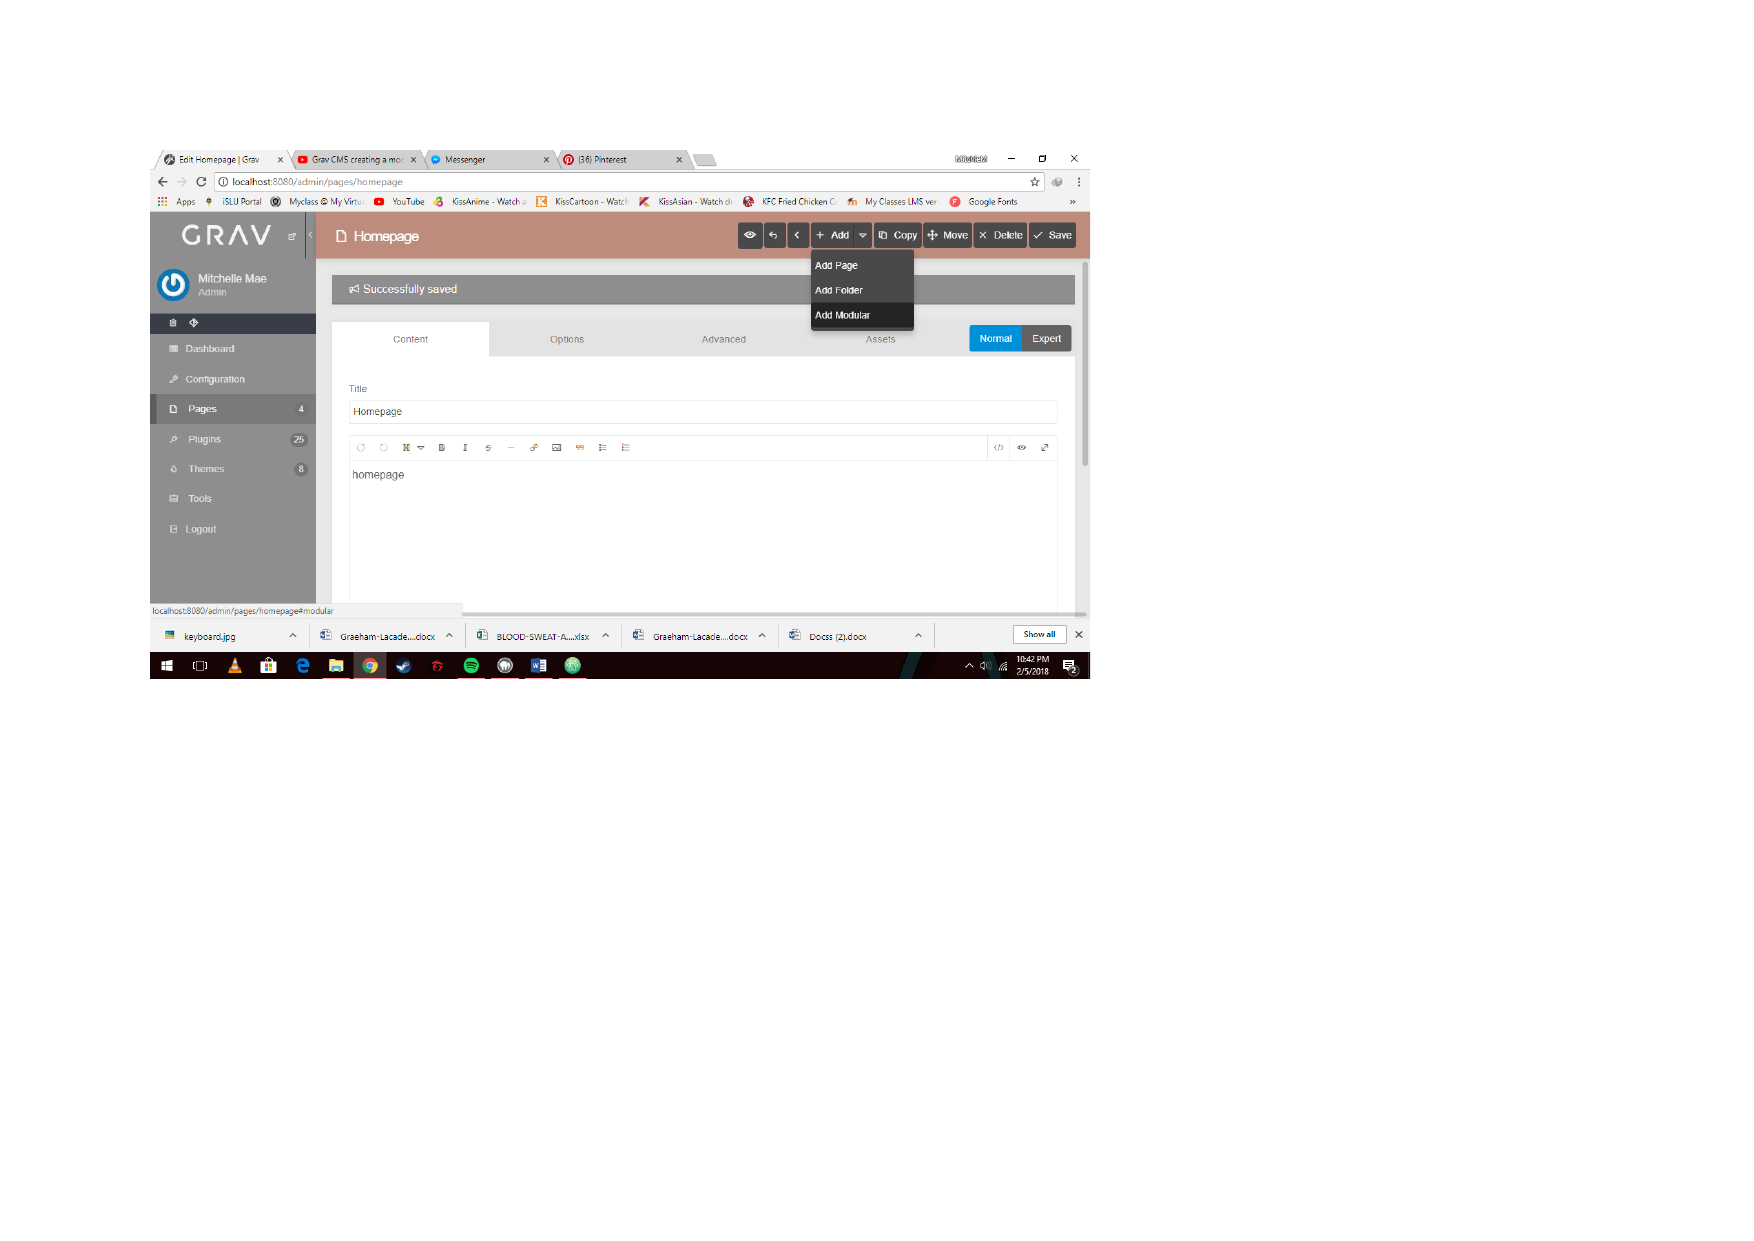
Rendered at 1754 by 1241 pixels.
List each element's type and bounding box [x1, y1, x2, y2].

picture [150, 150, 1091, 679]
